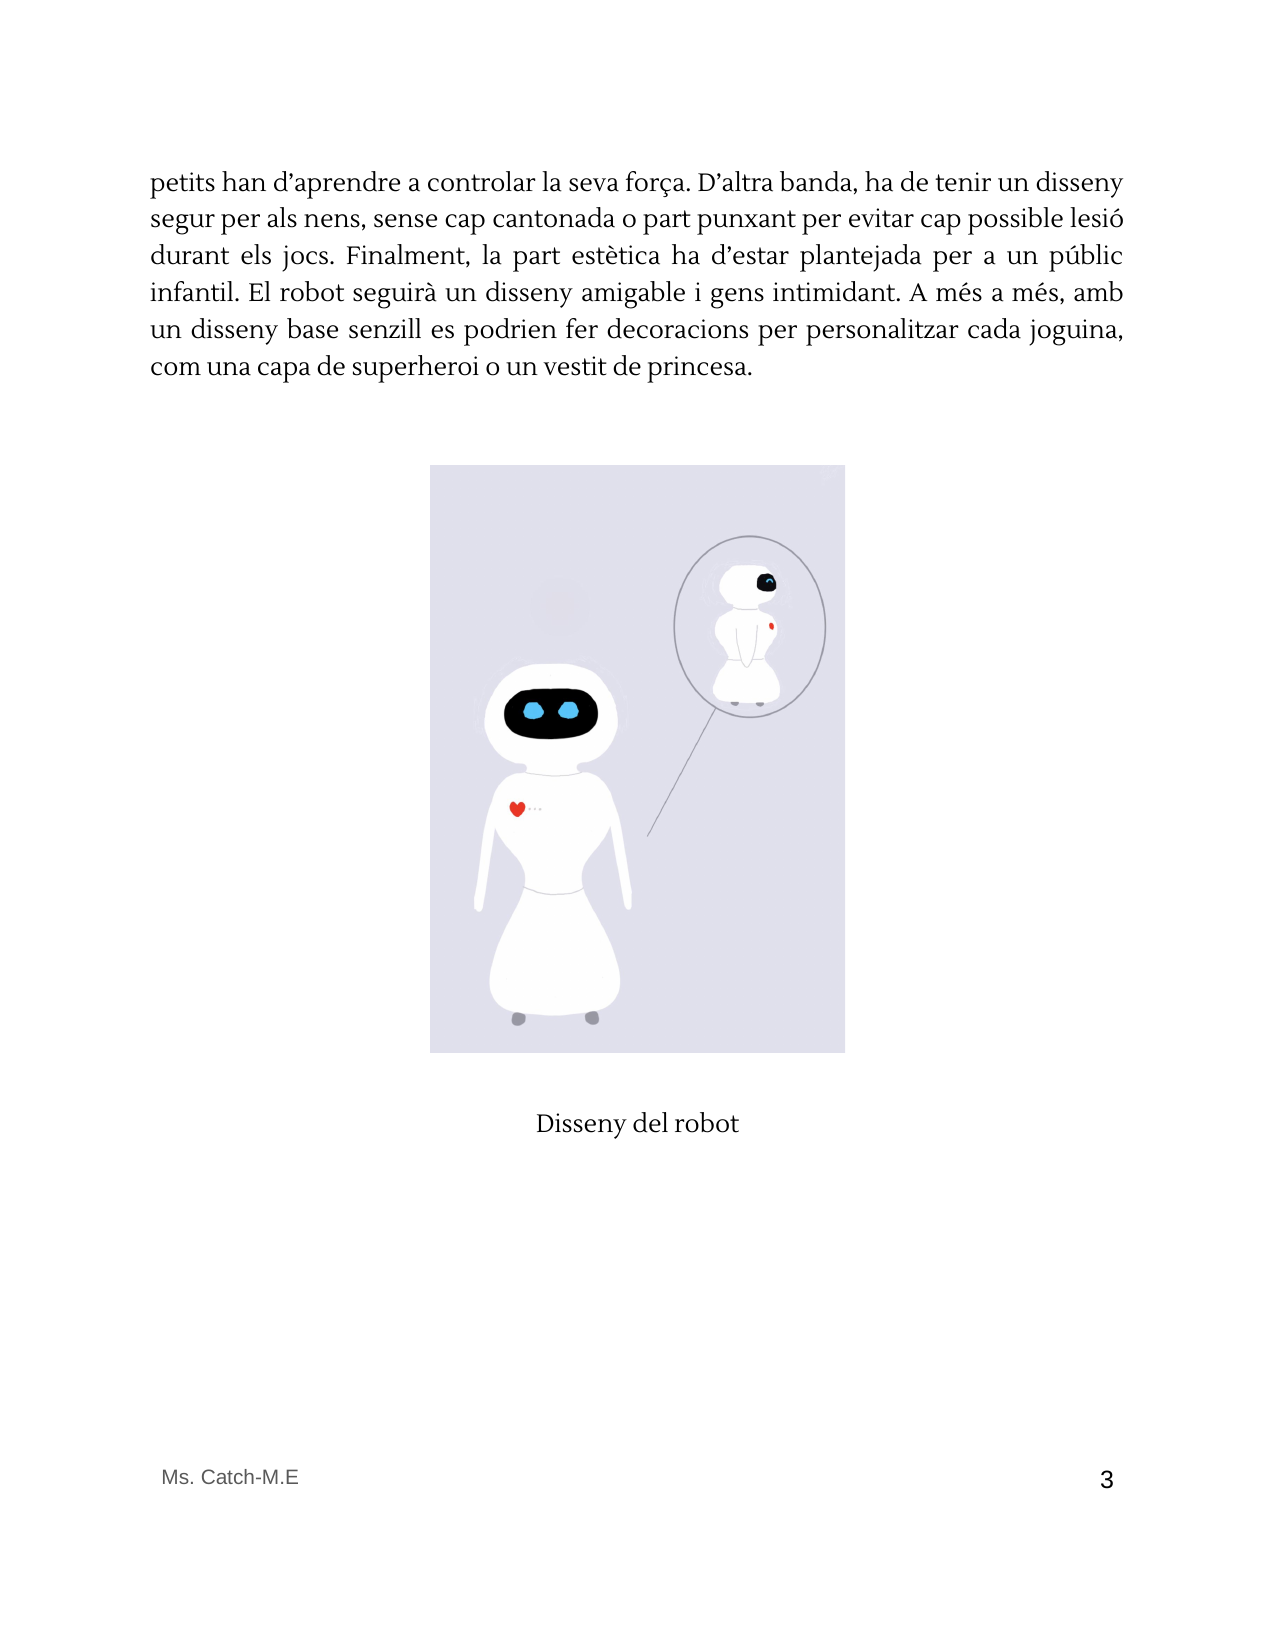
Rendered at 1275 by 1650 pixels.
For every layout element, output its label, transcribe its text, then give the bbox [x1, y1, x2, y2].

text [150, 167, 1125, 383]
table_header [151, 455, 1124, 1096]
table_cell Disseny del robot [151, 1098, 1124, 1151]
picture [430, 465, 846, 1053]
